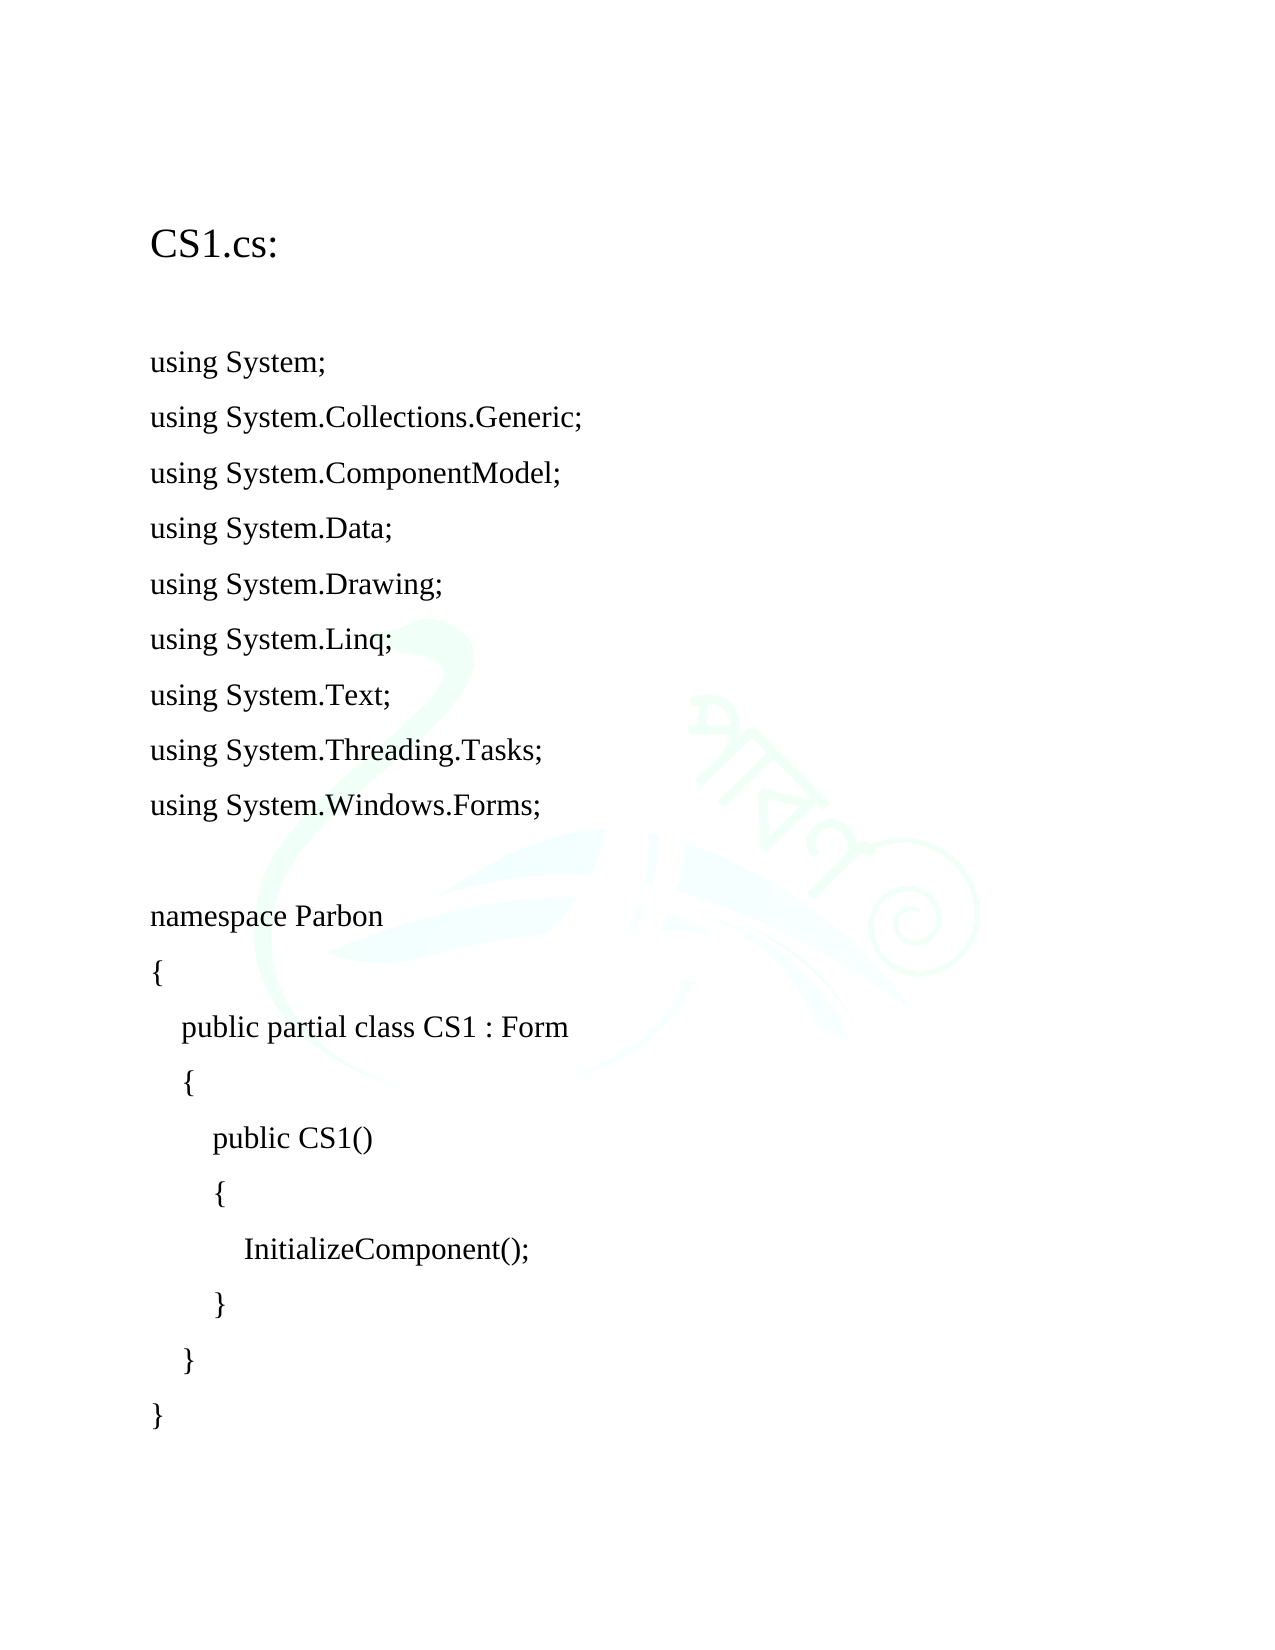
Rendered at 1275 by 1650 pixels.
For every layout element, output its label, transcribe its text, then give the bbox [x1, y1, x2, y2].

text using System.ComponentModel; [150, 454, 1125, 490]
text CS1.cs: [150, 218, 1125, 266]
text InitializeComponent(); [150, 1230, 1125, 1266]
text public partial class CS1 : Form [150, 1008, 1125, 1044]
text using System.Data; [150, 509, 1125, 546]
text } [150, 1396, 1125, 1432]
text using System.Drawing; [150, 565, 1125, 601]
text { [150, 1064, 1125, 1100]
text } [150, 1285, 1125, 1321]
text using System.Linq; [150, 620, 1125, 656]
text using System.Text; [150, 676, 1125, 712]
text using System.Threading.Tasks; [150, 731, 1125, 767]
text } [150, 1341, 1125, 1377]
text using System; [150, 343, 1125, 379]
text namespace Parbon [150, 897, 1125, 933]
text using System.Windows.Forms; [150, 787, 1125, 823]
text { [150, 953, 1125, 989]
text using System.Collections.Generic; [150, 399, 1125, 435]
text public CS1() [150, 1119, 1125, 1155]
text { [150, 1174, 1125, 1211]
